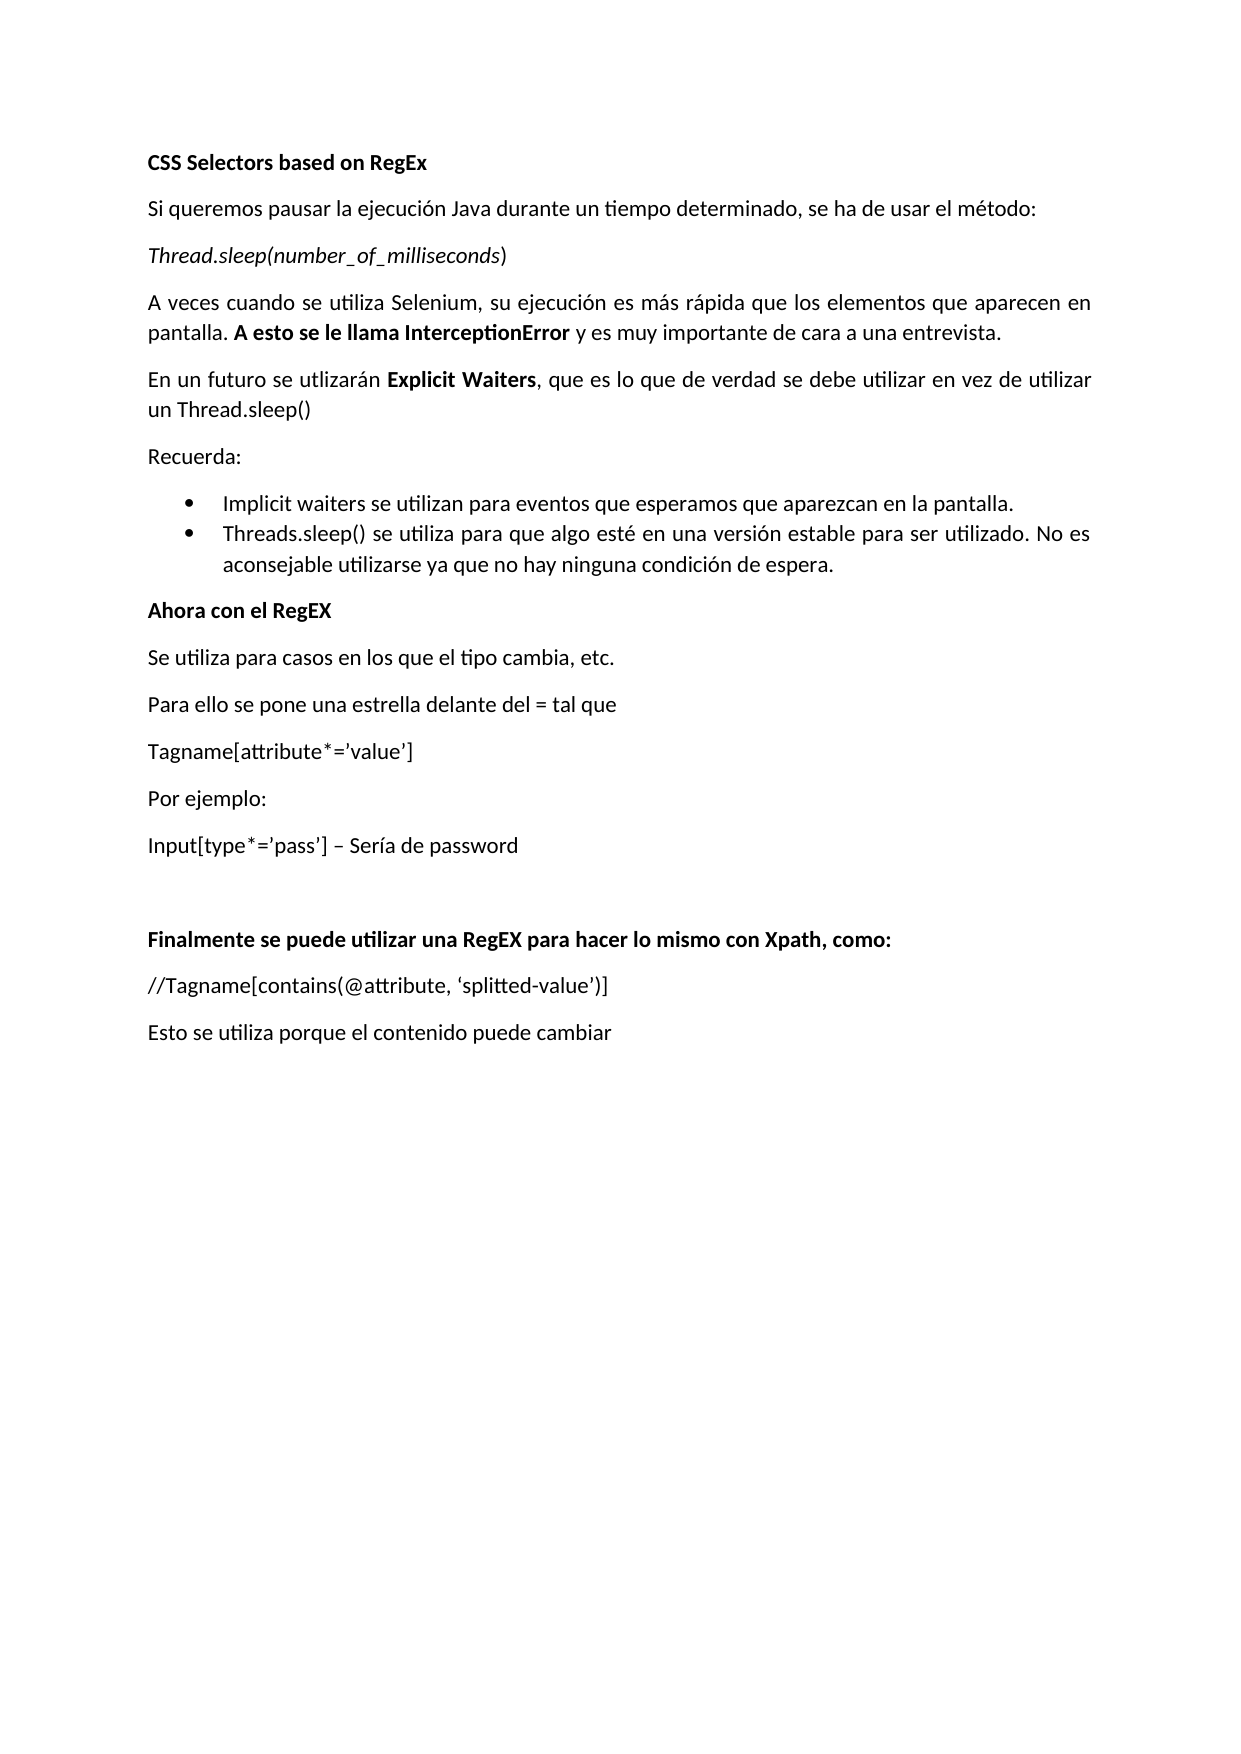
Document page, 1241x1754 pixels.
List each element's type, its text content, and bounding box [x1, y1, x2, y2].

text Para ello se pone una estrella delante del = tal que [148, 690, 1093, 718]
text Thread.sleep(number_of_milliseconds) [148, 241, 1093, 269]
text Se utiliza para casos en los que el tipo cambia, etc. [148, 643, 1093, 671]
text Por ejemplo: [148, 784, 1093, 812]
list Implicit waiters se utilizan para eventos que esperamos que aparezcan en la pantalla. [185, 489, 1093, 517]
text Input[type*=’pass’] – Sería de password [148, 831, 1093, 859]
text Ahora con el RegEX [148, 597, 1093, 624]
text Recuerda: [148, 442, 1093, 470]
text En un futuro se utlizarán Explicit Waiters, que es lo que de verdad se debe utilizar en vez de utilizar un Thread.sleep() [148, 365, 1093, 423]
text A veces cuando se utiliza Selenium, su ejecución es más rápida que los elementos que aparecen en pantalla. A esto se le llama InterceptionError y es muy importante de cara a una entrevista. [148, 288, 1093, 346]
list Threads.sleep() se utiliza para que algo esté en una versión estable para ser utilizado. No es aconsejable utilizarse ya que no hay ninguna condición de espera. [185, 519, 1093, 578]
text Si queremos pausar la ejecución Java durante un tiempo determinado, se ha de usar el método: [148, 194, 1093, 222]
text Tagname[attribute*=’value’] [148, 737, 1093, 765]
text //Tagname[contains(@attribute, ‘splitted-value’)] [148, 972, 1093, 999]
text CSS Selectors based on RegEx [148, 148, 1093, 176]
text Esto se utiliza porque el contenido puede cambiar [148, 1018, 1093, 1046]
text Finalmente se puede utilizar una RegEX para hacer lo mismo con Xpath, como: [148, 925, 1093, 953]
